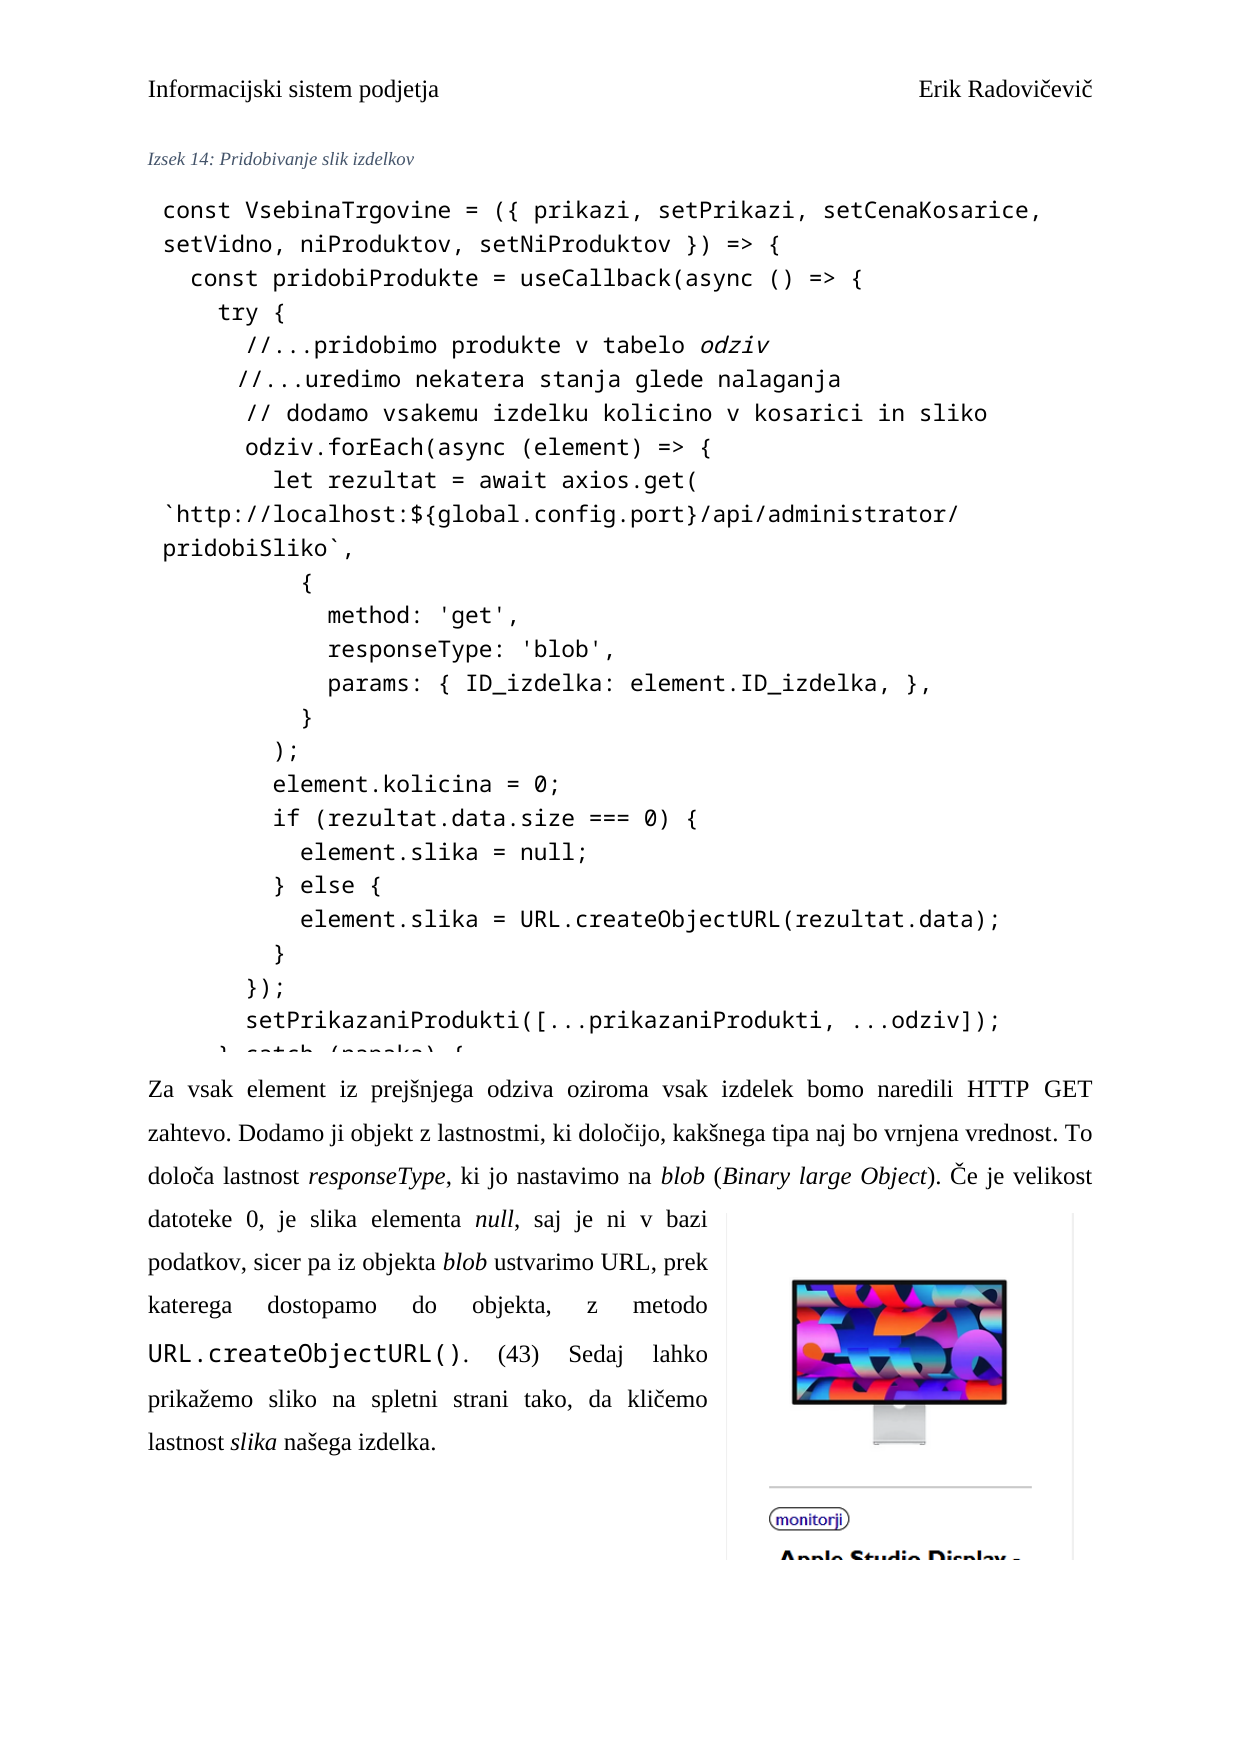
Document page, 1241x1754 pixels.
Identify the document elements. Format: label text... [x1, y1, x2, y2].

picture [726, 1213, 1074, 1560]
text Za vsak element iz prejšnjega odziva oziroma vsak izdelek bomo naredili HTTP GET zahtevo. Dodamo ji objekt z lastnostmi, ki določijo, kakšnega tipa naj bo vrnjena vrednost. To določa lastnost responseType, ki jo nastavimo na blob (Binary large Object). Če je velikost datoteke 0, je slika elementa null, saj je ni v bazi podatkov, sicer pa iz objekta blob ustvarimo URL, prek katerega dostopamo do objekta, z metodo URL.createObjectURL(). Sedaj lahko prikažemo sliko na spletni strani tako, da kličemo lastnost slika našega izdelka. [148, 148, 1093, 1456]
